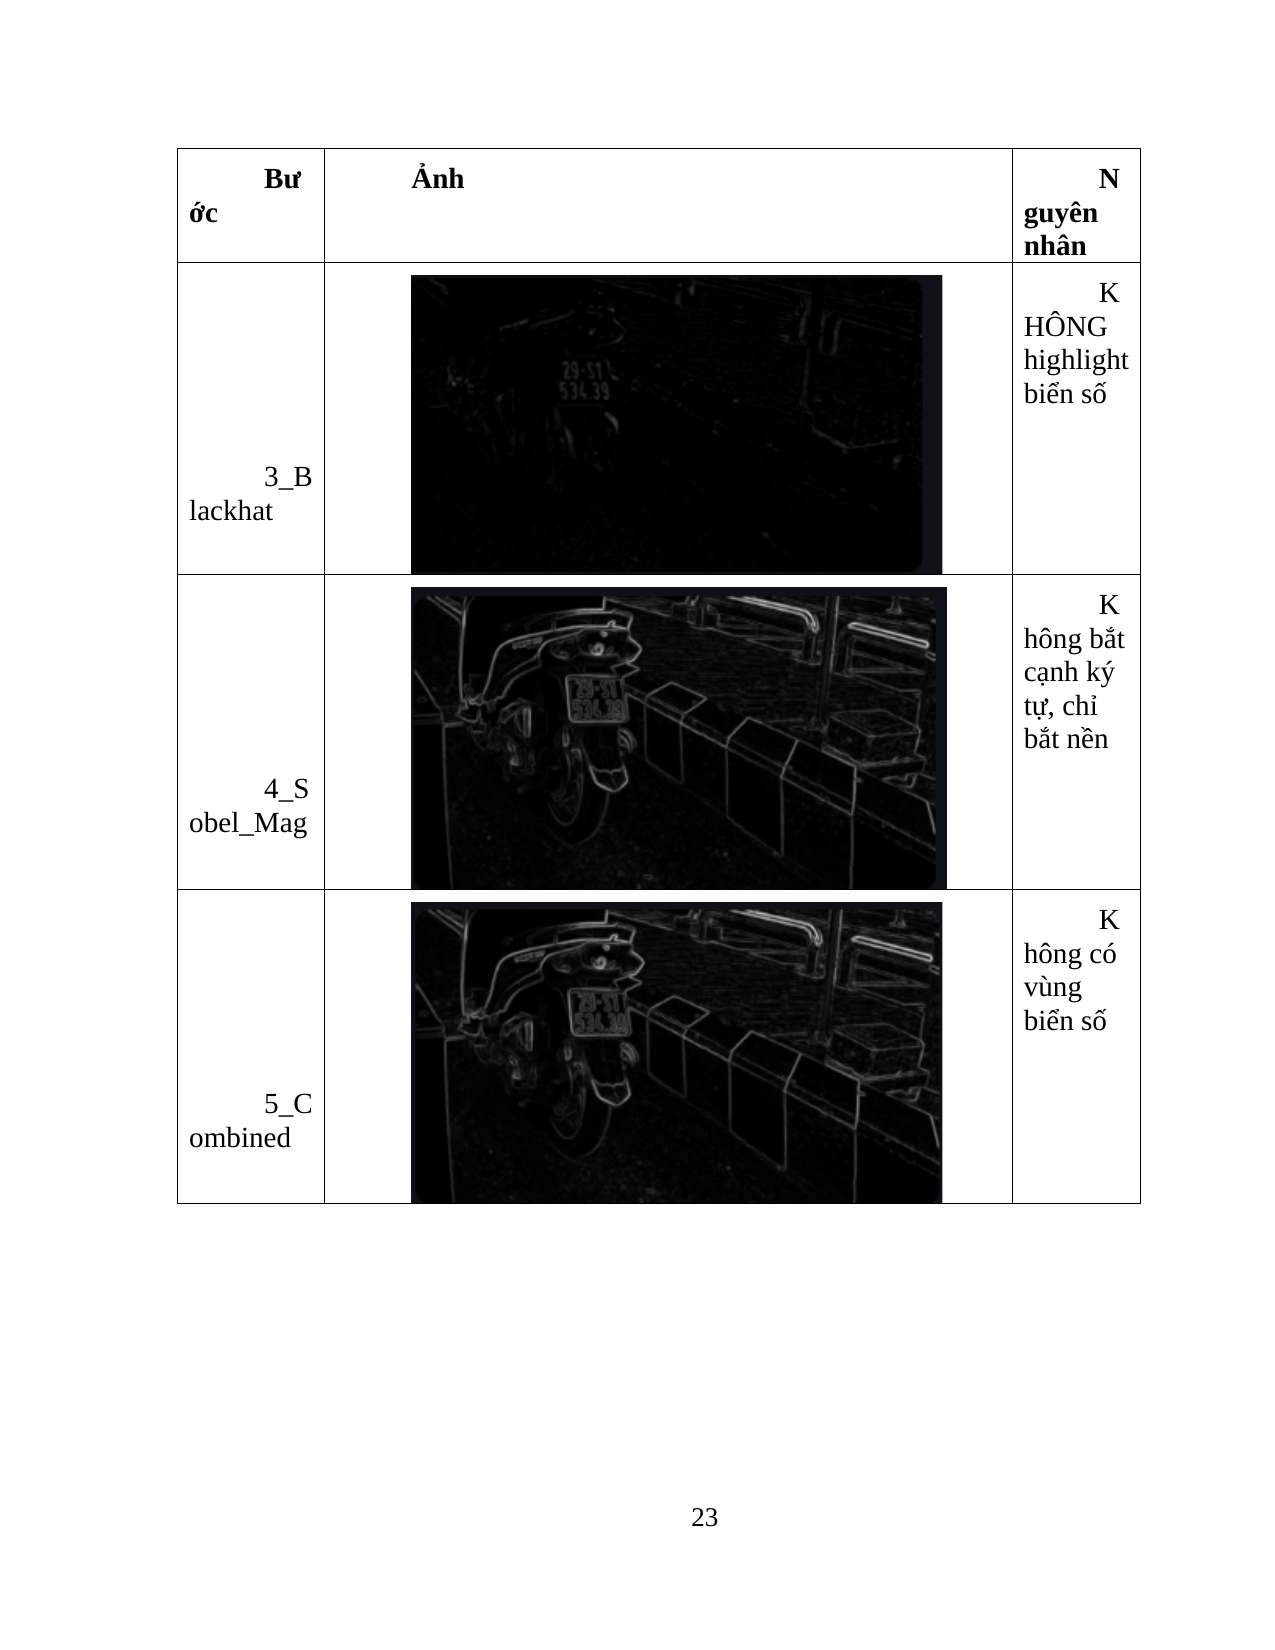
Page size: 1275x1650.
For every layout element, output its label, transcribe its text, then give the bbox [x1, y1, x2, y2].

table_cell [325, 263, 1012, 574]
table_cell [325, 575, 1012, 889]
picture [411, 902, 943, 1203]
table_header Nguyên nhân [1013, 149, 1140, 262]
picture [411, 587, 947, 889]
table_cell 3_Blackhat [178, 263, 324, 574]
table_header Bước [178, 149, 324, 262]
table_cell Không bắt cạnh ký tự, chỉ bắt nền [1013, 575, 1140, 889]
table_cell 5_Combined [178, 890, 324, 1203]
picture [411, 275, 943, 574]
table_cell Không có vùng biển số [1013, 890, 1140, 1203]
table_cell 4_Sobel_Mag [178, 575, 324, 889]
table_cell [325, 890, 1012, 1203]
table_cell KHÔNG highlight biển số [1013, 263, 1140, 574]
table_header Ảnh [325, 149, 1012, 262]
